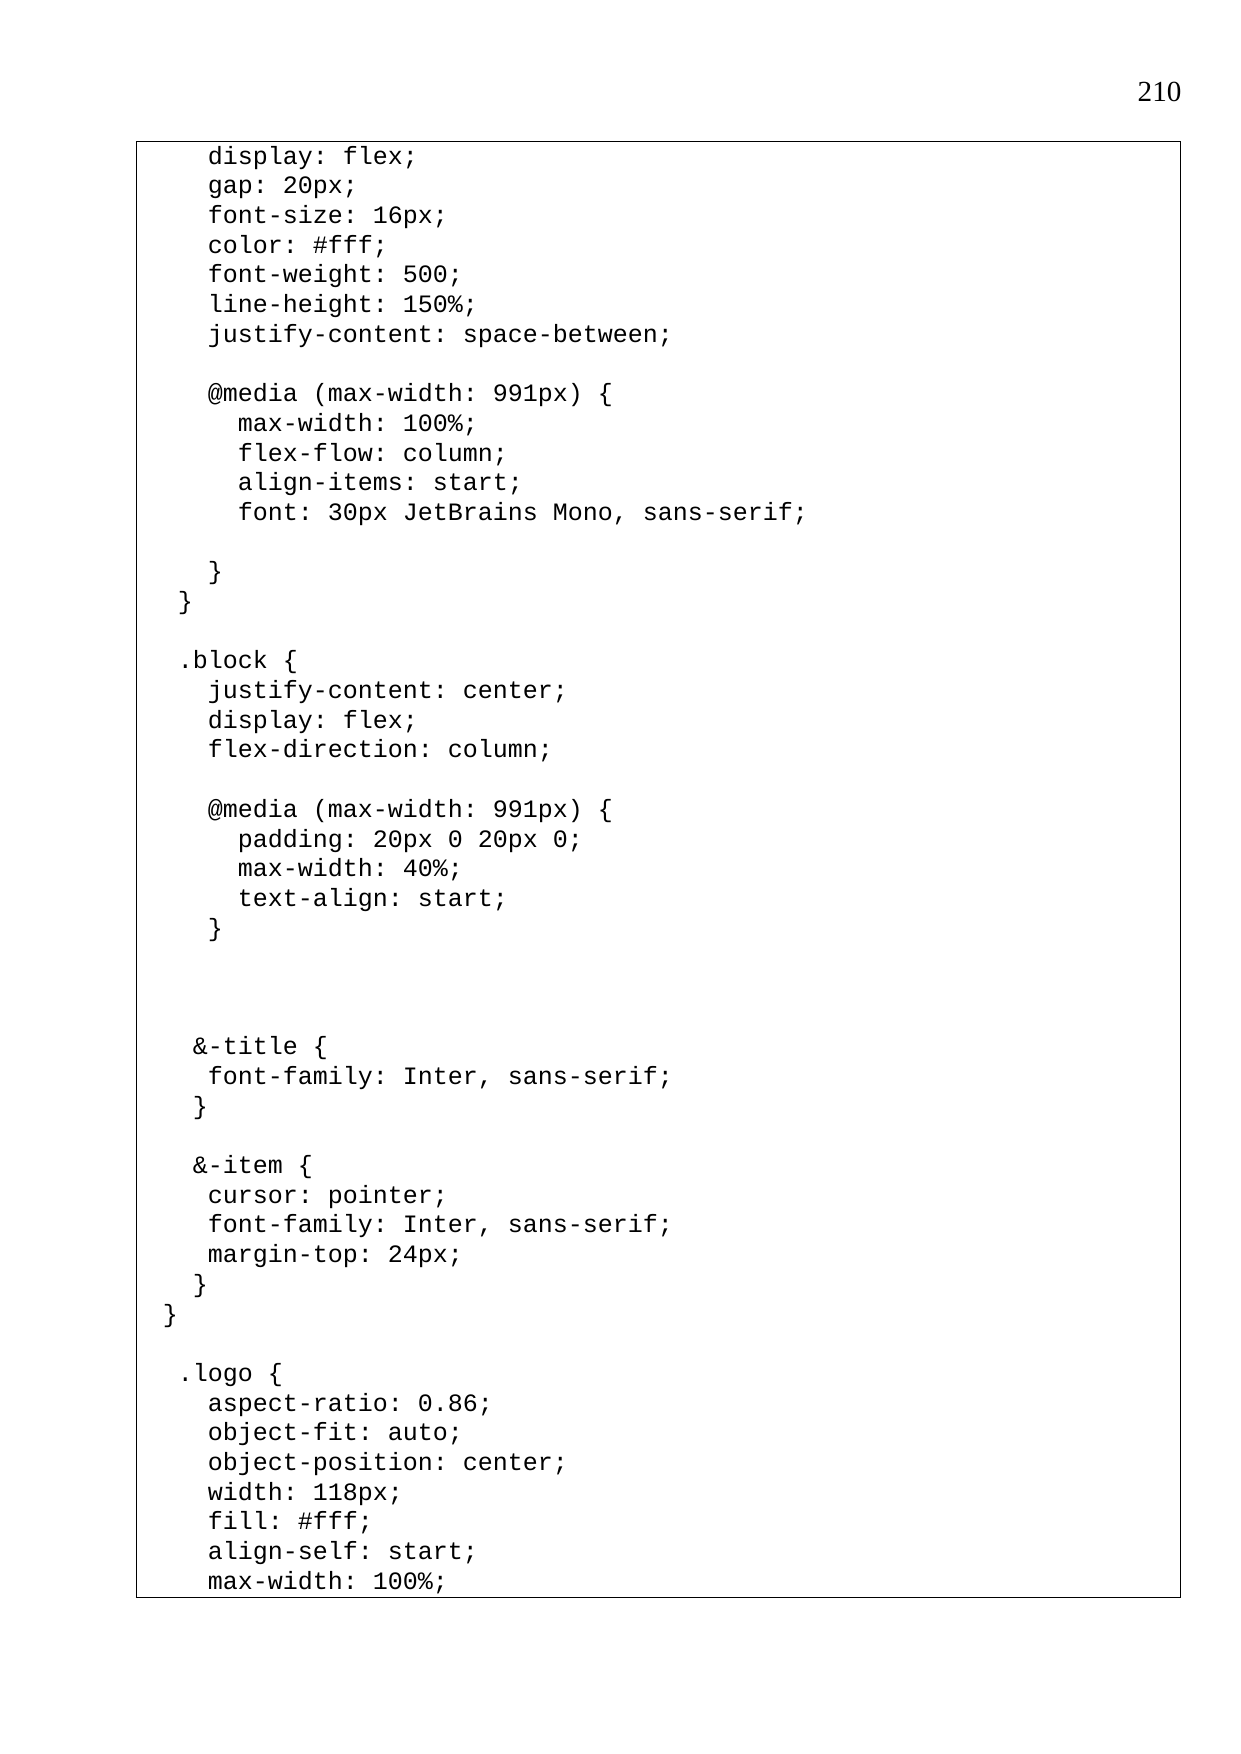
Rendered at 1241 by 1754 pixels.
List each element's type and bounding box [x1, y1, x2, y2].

table_header [137, 142, 1180, 1597]
